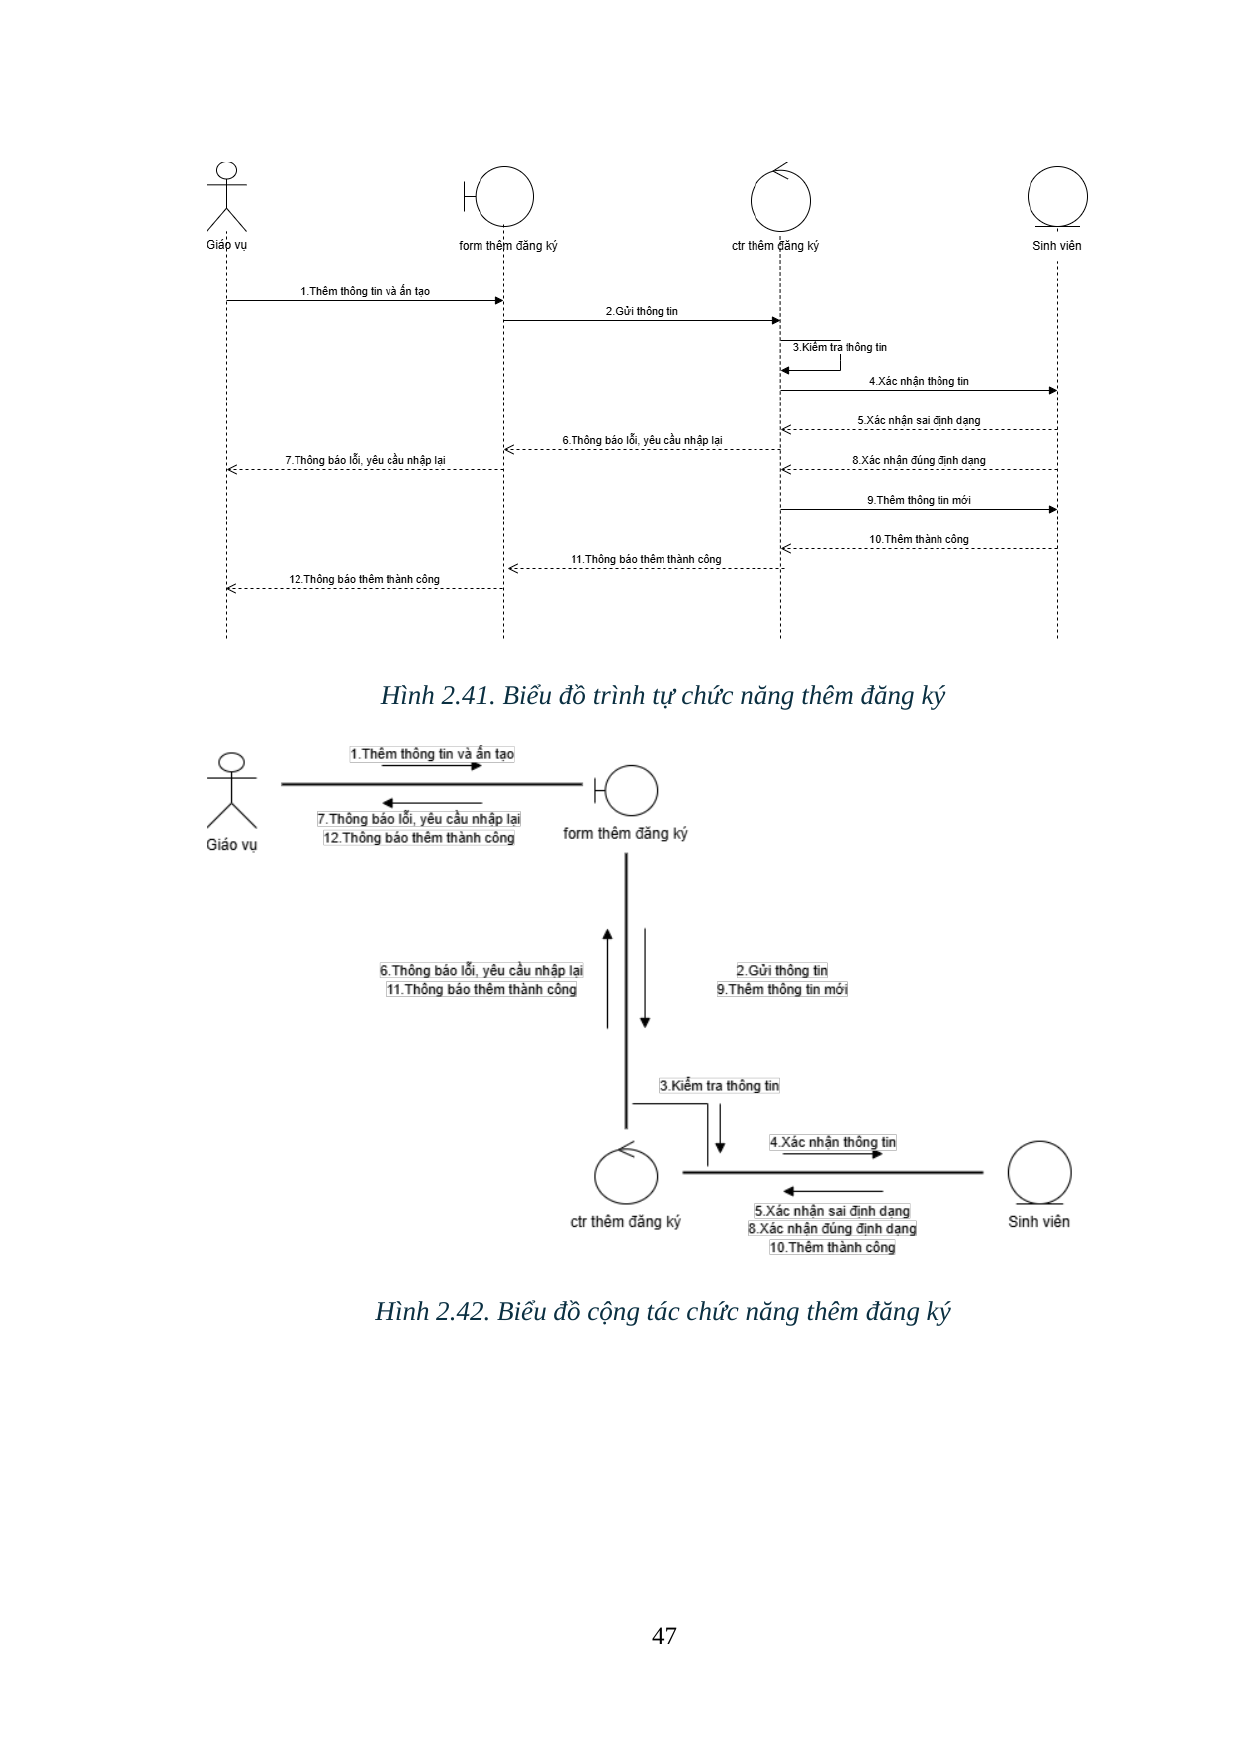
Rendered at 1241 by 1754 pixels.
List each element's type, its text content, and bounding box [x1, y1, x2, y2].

picture [207, 162, 1122, 640]
picture [207, 745, 1122, 1256]
subtitle Hình 2.41. Biểu đồ trình tự chức năng thêm đăng ký [207, 679, 1122, 710]
subtitle Hình 2.42. Biểu đồ cộng tác chức năng thêm đăng ký [207, 1295, 1122, 1326]
